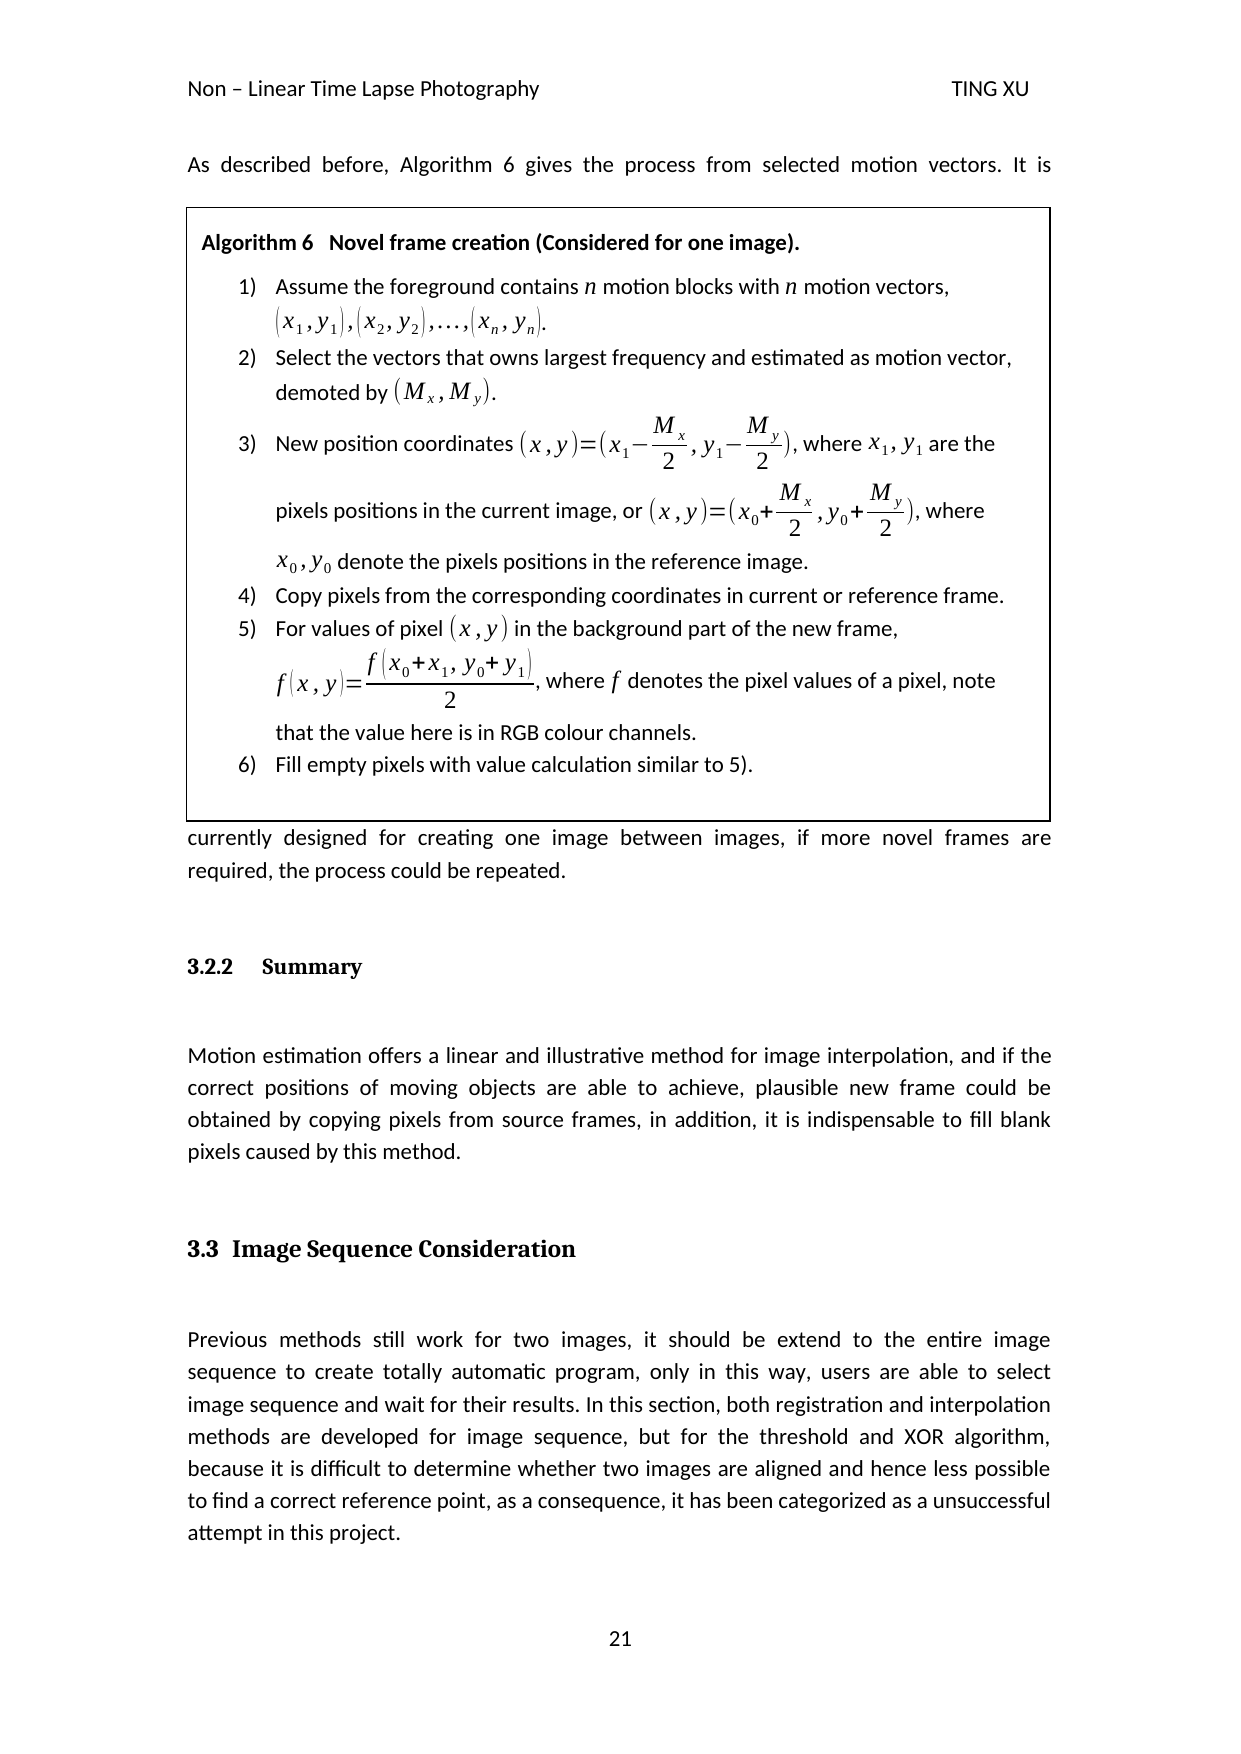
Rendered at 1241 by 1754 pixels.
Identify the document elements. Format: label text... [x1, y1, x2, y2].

text Previous methods still work for two images, it should be extend to the entire image sequence to create totally automatic program, only in this way, users are able to select image sequence and wait for their results. In this section, both registration and interpolation methods are developed for image sequence, but for the threshold and XOR algorithm, because it is difficult to determine whether two images are aligned and hence less possible to find a correct reference point, as a consequence, it has been categorized as a unsuccessful attempt in this project. [187, 1325, 1053, 1546]
subtitle Image Sequence Consideration [187, 1235, 1053, 1264]
subtitle Summary [187, 953, 1053, 980]
text Motion estimation offers a linear and illustrative method for image interpolation, and if the correct positions of moving objects are able to achieve, plausible new frame could be obtained by copying pixels from source frames, in addition, it is indispensable to fill blank pixels caused by this method. [187, 1041, 1053, 1165]
list As described before, Algorithm 6 gives the process from selected motion vectors. It is currently designed for creating one image between images, if more novel frames are required, the process could be repeated. [187, 150, 1053, 884]
